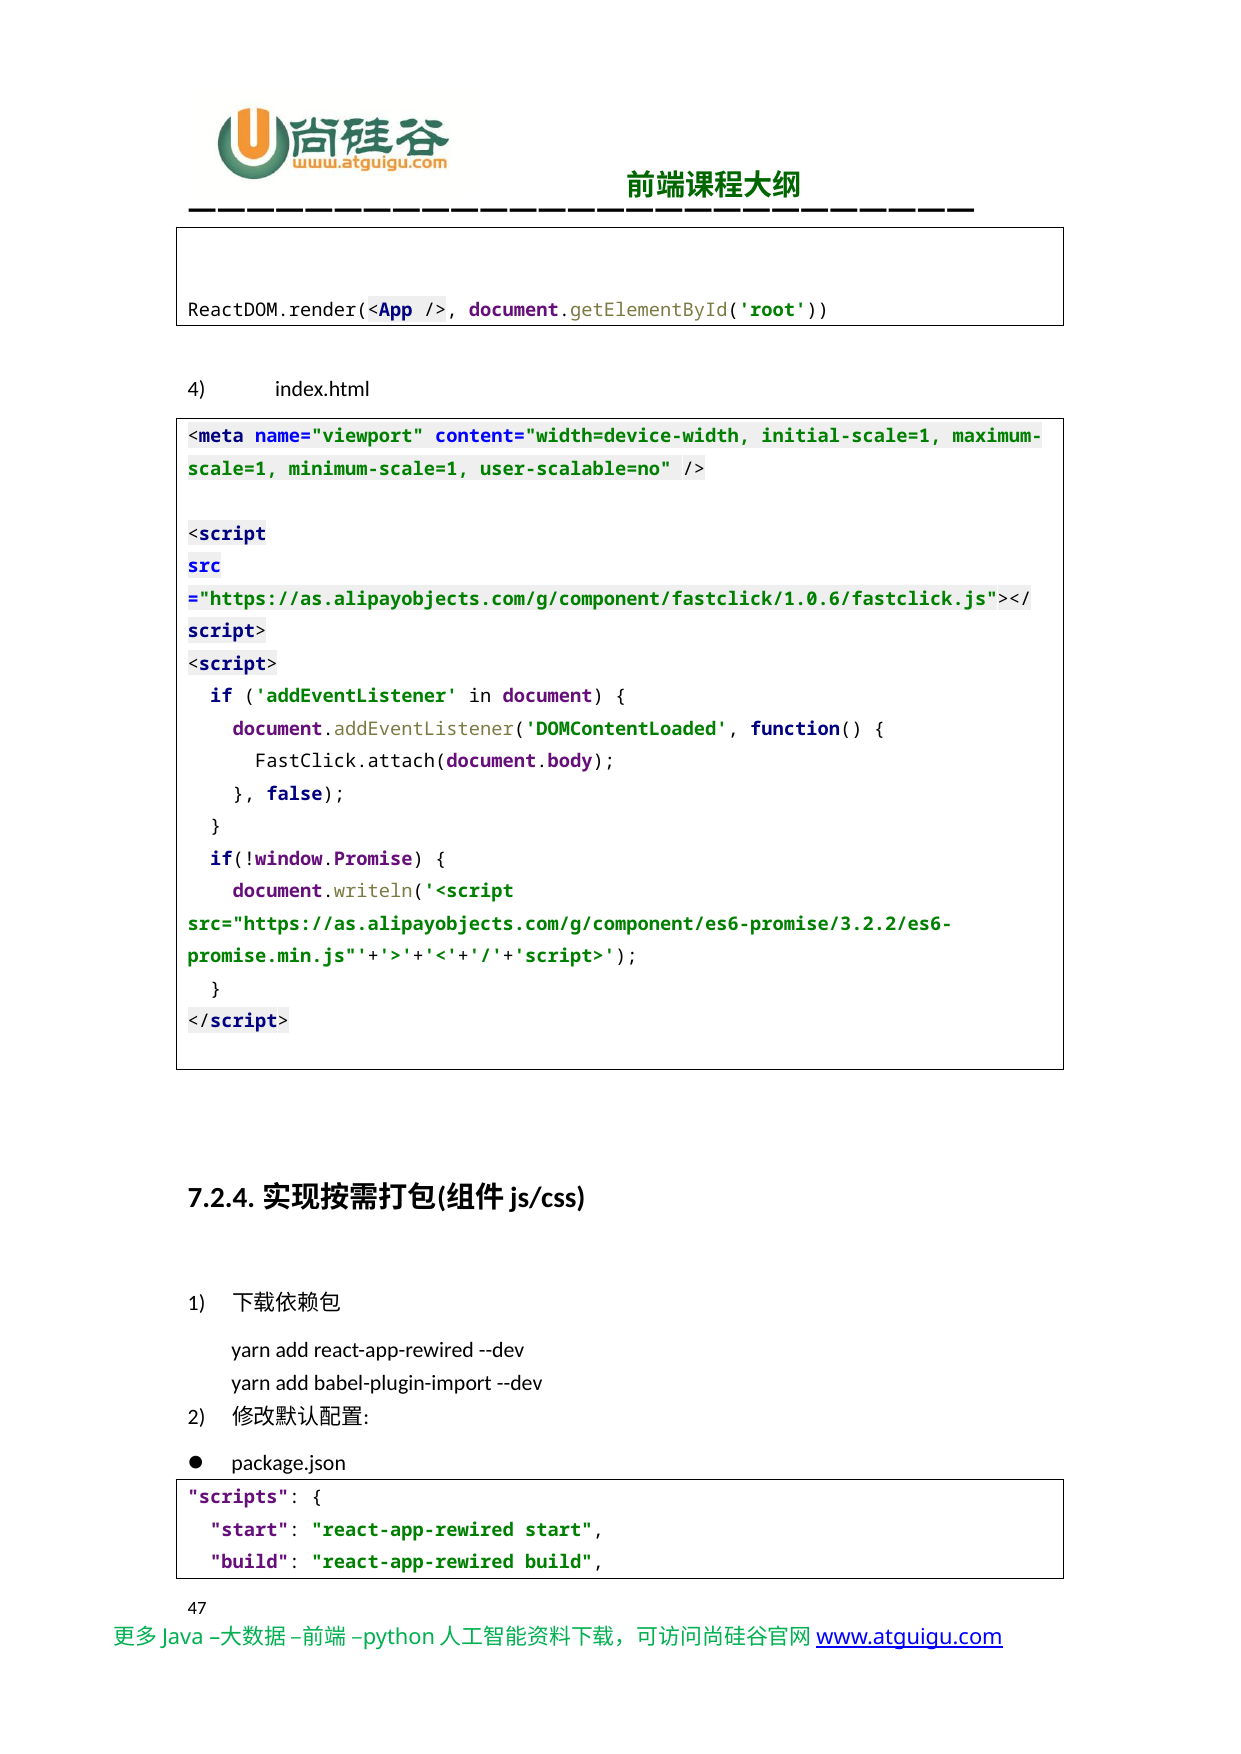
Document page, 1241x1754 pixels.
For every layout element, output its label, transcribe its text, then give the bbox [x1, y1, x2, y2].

text yarn add react-app-rewired --dev [187, 1333, 1053, 1366]
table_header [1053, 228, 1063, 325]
list 下载依赖包 [187, 1285, 1053, 1317]
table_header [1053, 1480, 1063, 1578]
picture [187, 88, 479, 195]
subtitle 7.2.4. 实现按需打包(组件js/css) [187, 1162, 1053, 1227]
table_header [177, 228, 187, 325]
list index.html [187, 372, 1053, 404]
list 修改默认配置: [187, 1398, 1053, 1431]
list package.json [187, 1447, 1053, 1479]
table_header <meta name="viewport" content="width=device-width, initial-scale=1, maximum-scale=1, minimum-scale=1, user-scalable=no" /> <script src="https://as.alipayobjects.com/g/component/fastclick/1.0.6/fastclick.js"></script> <script> if ('addEventListener' in document) { document.addEventListener('DOMContentLoaded', function() { FastClick.attach(document.body); }, false); } if(!window.Promise) { document.writeln('<script src="https://as.alipayobjects.com/g/component/es6-promise/3.2.2/es6-promise.min.js"'+'>'+'<'+'/'+'script>'); } </script> [177, 419, 1063, 1069]
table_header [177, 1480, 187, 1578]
text yarn add babel-plugin-import --dev [187, 1366, 1053, 1398]
